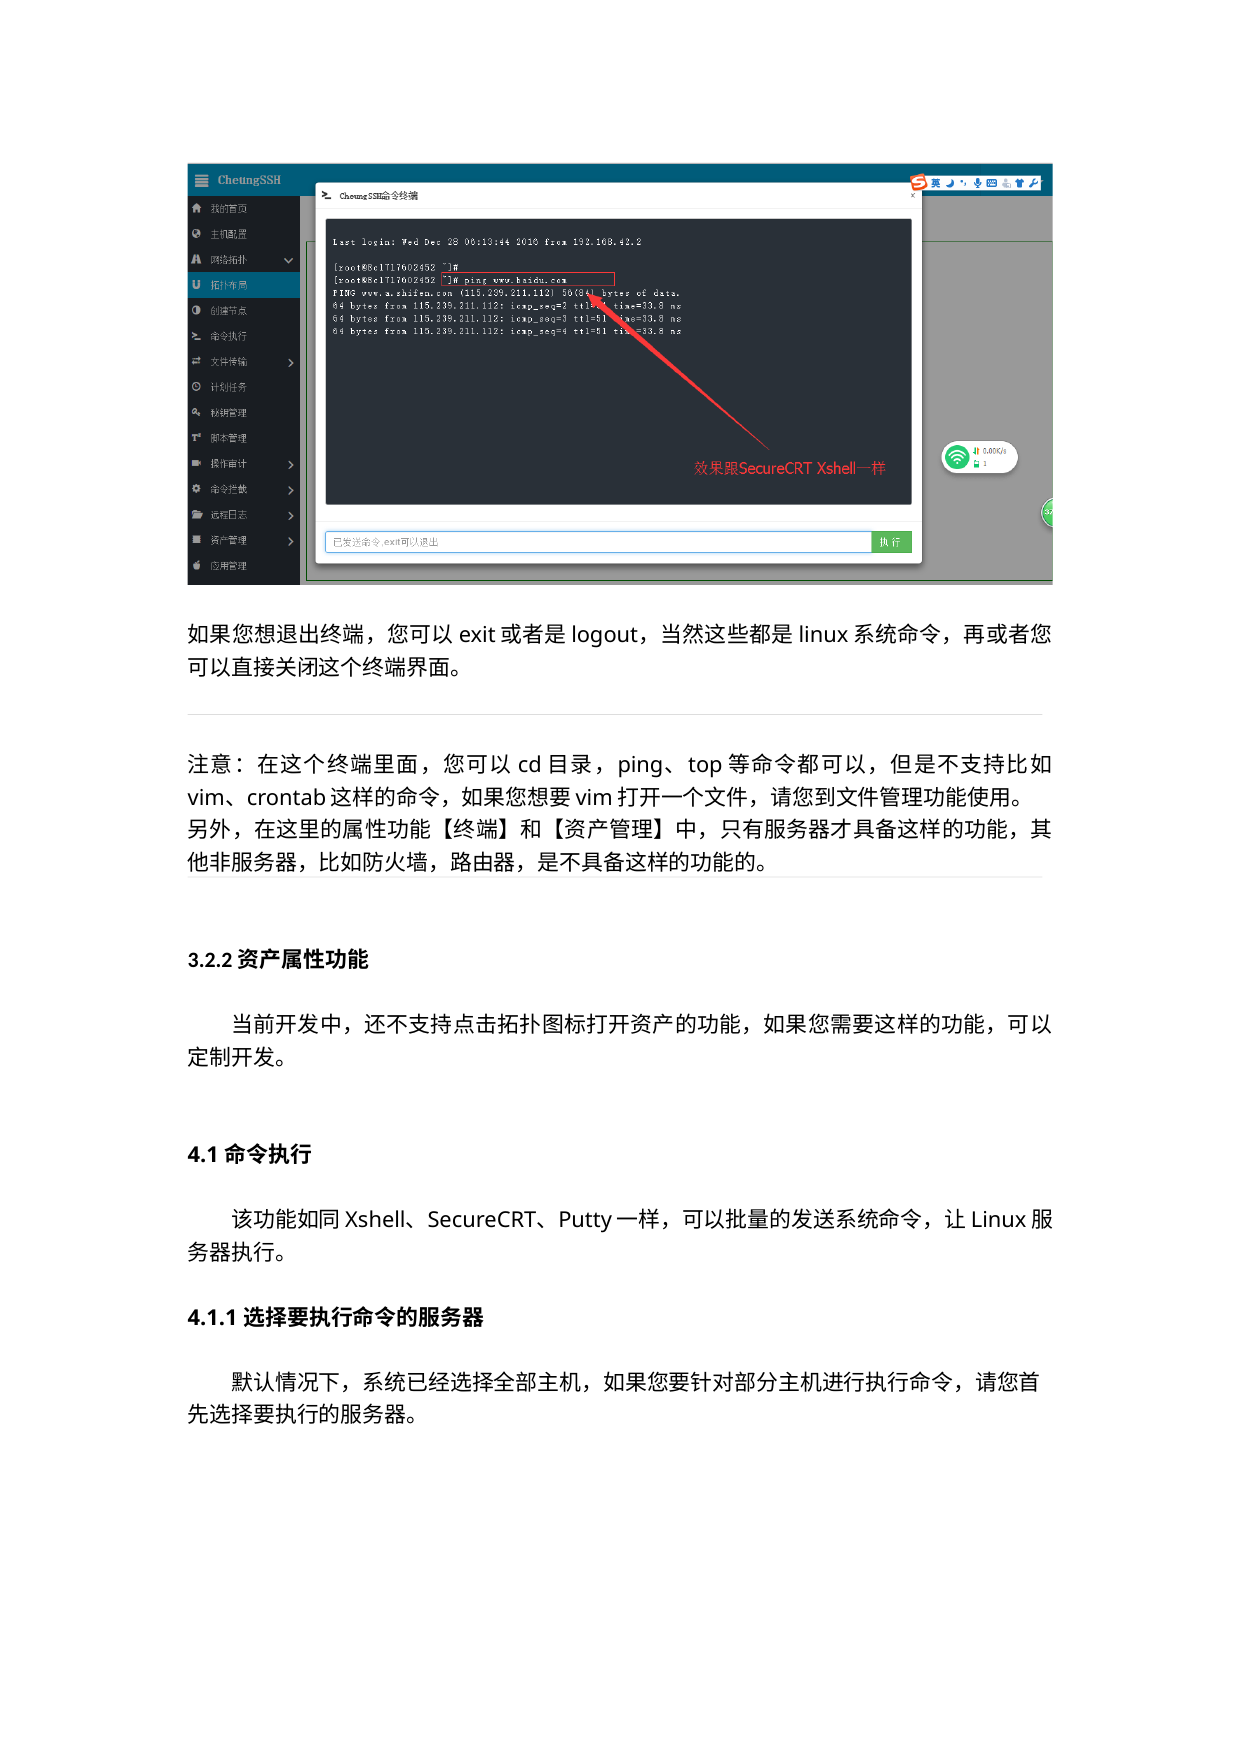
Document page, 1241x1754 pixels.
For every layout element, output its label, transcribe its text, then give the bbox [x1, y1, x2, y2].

picture [187, 174, 1053, 585]
text 当前开发中，还不支持点击拓扑图标打开资产的功能，如果您需要这样的功能，可以定制开发。 [187, 1007, 1053, 1072]
picture [193, 281, 200, 288]
text 4.1 命令执行 [187, 1137, 1053, 1169]
picture [196, 179, 208, 186]
text 3.2.2 资产属性功能 [187, 942, 1053, 974]
text 默认情况下，系统已经选择全部主机，如果您要针对部分主机进行执行命令，请您首先选择要执行的服务器。 [187, 1364, 1053, 1429]
text 4.1.1 选择要执行命令的服务器 [187, 1299, 1053, 1332]
text 注意：在这个终端里面，您可以cd目录，ping、top等命令都可以，但是不支持比如vim、crontab这样的命令，如果您想要vim打开一个文件，请您到文件管理功能使用。 [187, 747, 1053, 812]
text 该功能如同Xshell、SecureCRT、Putty一样，可以批量的发送系统命令，让Linux服务器执行。 [187, 1202, 1053, 1267]
text 另外，在这里的属性功能【终端】和【资产管理】中，只有服务器才具备这样的功能，其他非服务器，比如防火墙，路由器，是不具备这样的功能的。 [187, 812, 1053, 877]
text 如果您想退出终端，您可以exit或者是logout，当然这些都是linux系统命令，再或者您可以直接关闭这个终端界面。 [187, 617, 1053, 682]
